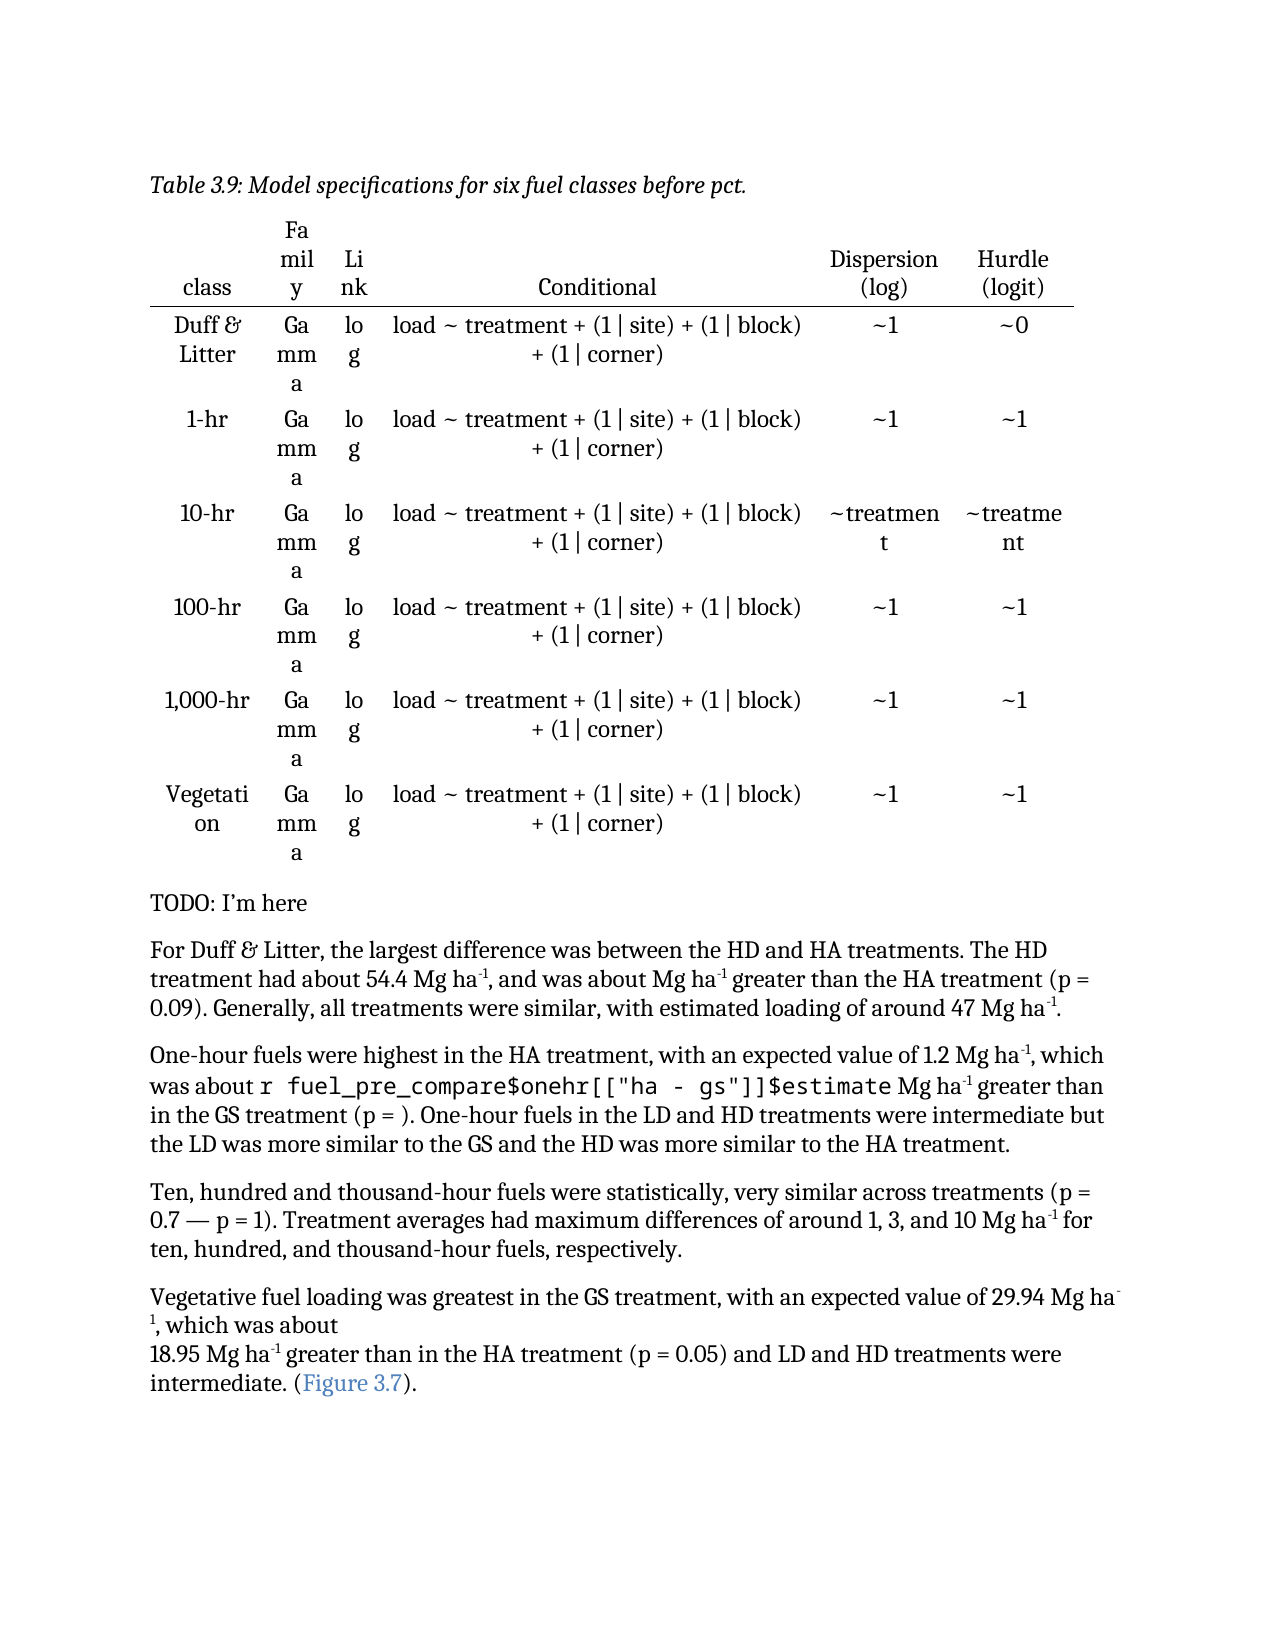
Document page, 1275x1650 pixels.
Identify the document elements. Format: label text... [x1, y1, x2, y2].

text TODO: I’m here [150, 889, 1125, 917]
text One-hour fuels were highest in the HA treatment, with an expected value of 1.2 Mg ha-1, which was about r fuel_pre_compare$onehr[["ha - gs"]]$estimate Mg ha-1 greater than in the GS treatment (p = ). One-hour fuels in the LD and HD treatments were intermediate but the LD was more similar to the GS and the HD was more similar to the HA treatment. [150, 1041, 1125, 1159]
text For Duff & Litter, the largest difference was between the HD and HA treatments. The HD treatment had about 54.4 Mg ha-1, and was about Mg ha-1 greater than the HA treatment (p = 0.09). Generally, all treatments were similar, with estimated loading of around 47 Mg ha-1. [150, 936, 1125, 1022]
text Vegetative fuel loading was greatest in the GS treatment, with an expected value of 29.94 Mg ha-1, which was about 18.95 Mg ha-1 greater than in the HA treatment (p = 0.05) and LD and HD treatments were intermediate. (Figure 3.7). [150, 1282, 1125, 1397]
text Ten, hundred and thousand-hour fuels were statistically, very similar across treatments (p = 0.7 — p = 1). Treatment averages had maximum differences of around 1, 3, and 10 Mg ha-1 for ten, hundred, and thousand-hour fuels, respectively. [150, 1177, 1125, 1264]
table_header Table 3.9: Model specifications for six fuel classes before pct. [139, 150, 1114, 870]
